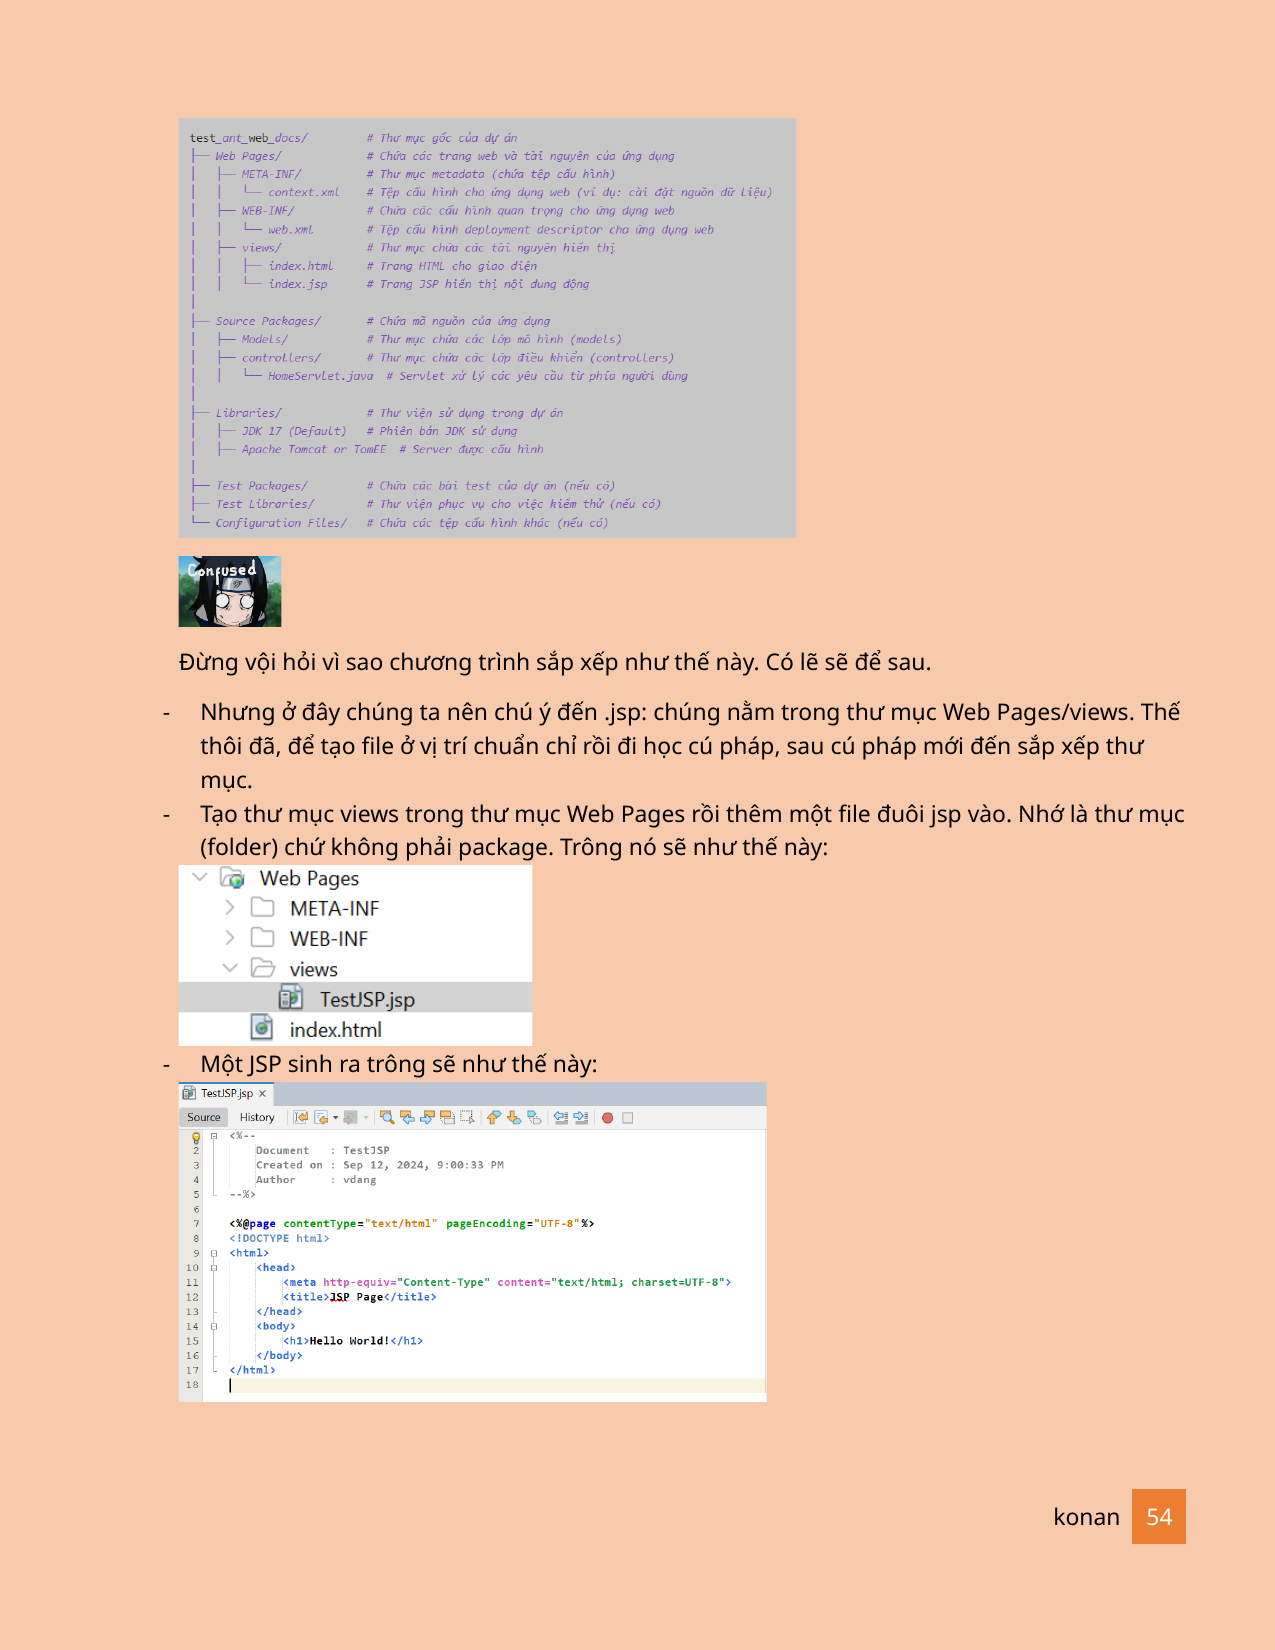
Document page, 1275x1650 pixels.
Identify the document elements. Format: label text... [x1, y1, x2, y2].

picture [178, 865, 533, 1046]
text Đừng vội hỏi vì sao chương trình sắp xếp như thế này. Có lẽ sẽ để sau. [178, 646, 1186, 677]
picture [178, 1082, 767, 1402]
list Một JSP sinh ra trông sẽ như thế này: [163, 1048, 1186, 1079]
picture [178, 556, 282, 627]
list Nhưng ở đây chúng ta nên chú ý đến .jsp: chúng nằm trong thư mục Web Pages/views. Thế thôi đã, để tạo file ở vị trí chuẩn chỉ rồi đi học cú pháp, sau cú pháp mới đến sắp xếp thư mục. [163, 696, 1186, 795]
list Tạo thư mục views trong thư mục Web Pages rồi thêm một file đuôi jsp vào. Nhớ là thư mục (folder) chứ không phải package. Trông nó sẽ như thế này: [163, 797, 1186, 862]
picture [178, 118, 797, 538]
